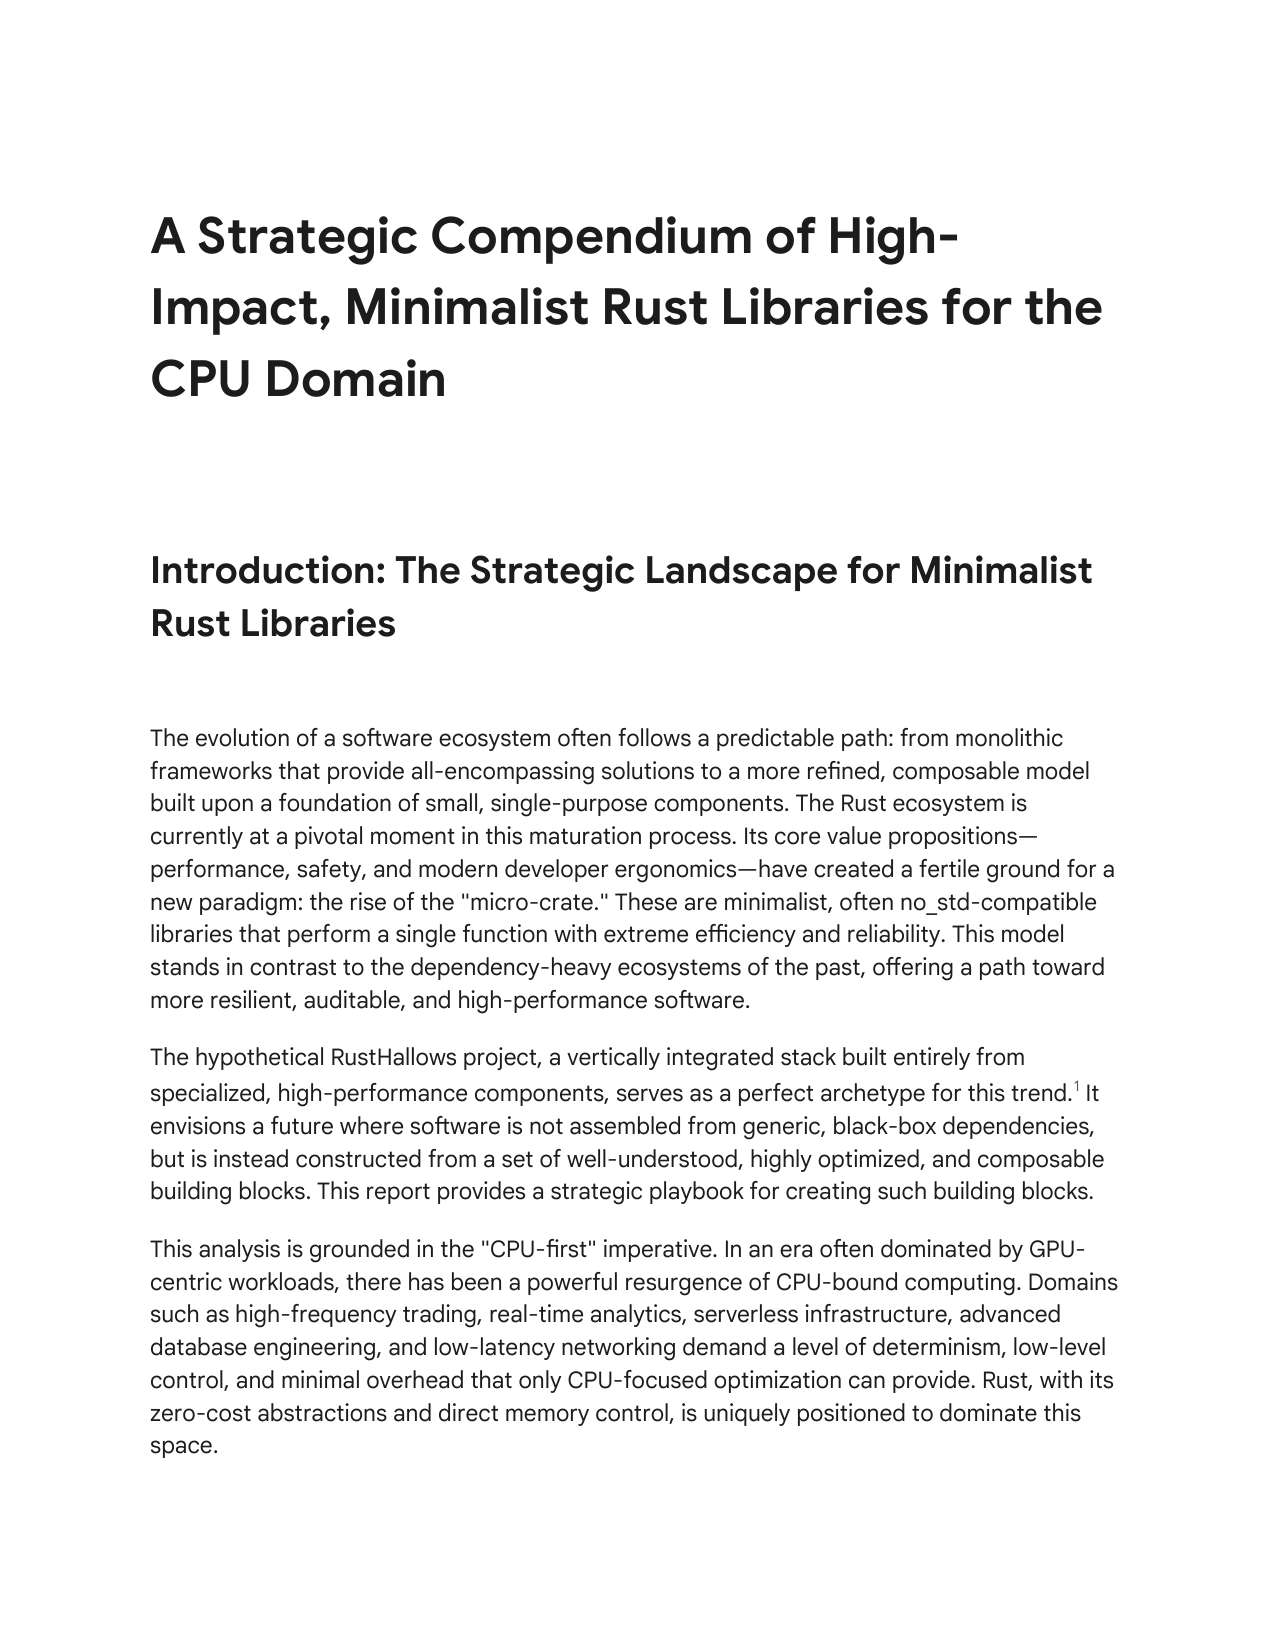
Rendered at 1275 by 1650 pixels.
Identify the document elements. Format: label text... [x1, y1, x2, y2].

subtitle Introduction: The Strategic Landscape for Minimalist Rust Libraries [150, 547, 1125, 647]
text This analysis is grounded in the "CPU-first" imperative. In an era often dominated by GPU-centric workloads, there has been a powerful resurgence of CPU-bound computing. Domains such as high-frequency trading, real-time analytics, serverless infrastructure, advanced database engineering, and low-latency networking demand a level of determinism, low-level control, and minimal overhead that only CPU-focused optimization can provide. Rust, with its zero-cost abstractions and direct memory control, is uniquely positioned to dominate this space. [150, 1235, 1125, 1460]
subtitle A Strategic Compendium of High-Impact, Minimalist Rust Libraries for the CPU Domain [150, 205, 1125, 410]
text The hypothetical RustHallows project, a vertically integrated stack built entirely from specialized, high-performance components, serves as a perfect archetype for this trend.1 It envisions a future where software is not assembled from generic, black-box dependencies, but is instead constructed from a set of well-understood, highly optimized, and composable building blocks. This report provides a strategic playbook for creating such building blocks. [150, 1044, 1125, 1206]
text The evolution of a software ecosystem often follows a predictable path: from monolithic frameworks that provide all-encompassing solutions to a more refined, composable model built upon a foundation of small, single-purpose components. The Rust ecosystem is currently at a pivotal moment in this maturation process. Its core value propositions—performance, safety, and modern developer ergonomics—have created a fertile ground for a new paradigm: the rise of the "micro-crate." These are minimalist, often no_std-compatible libraries that perform a single function with extreme efficiency and reliability. This model stands in contrast to the dependency-heavy ecosystems of the past, offering a path toward more resilient, auditable, and high-performance software. [150, 724, 1125, 1015]
